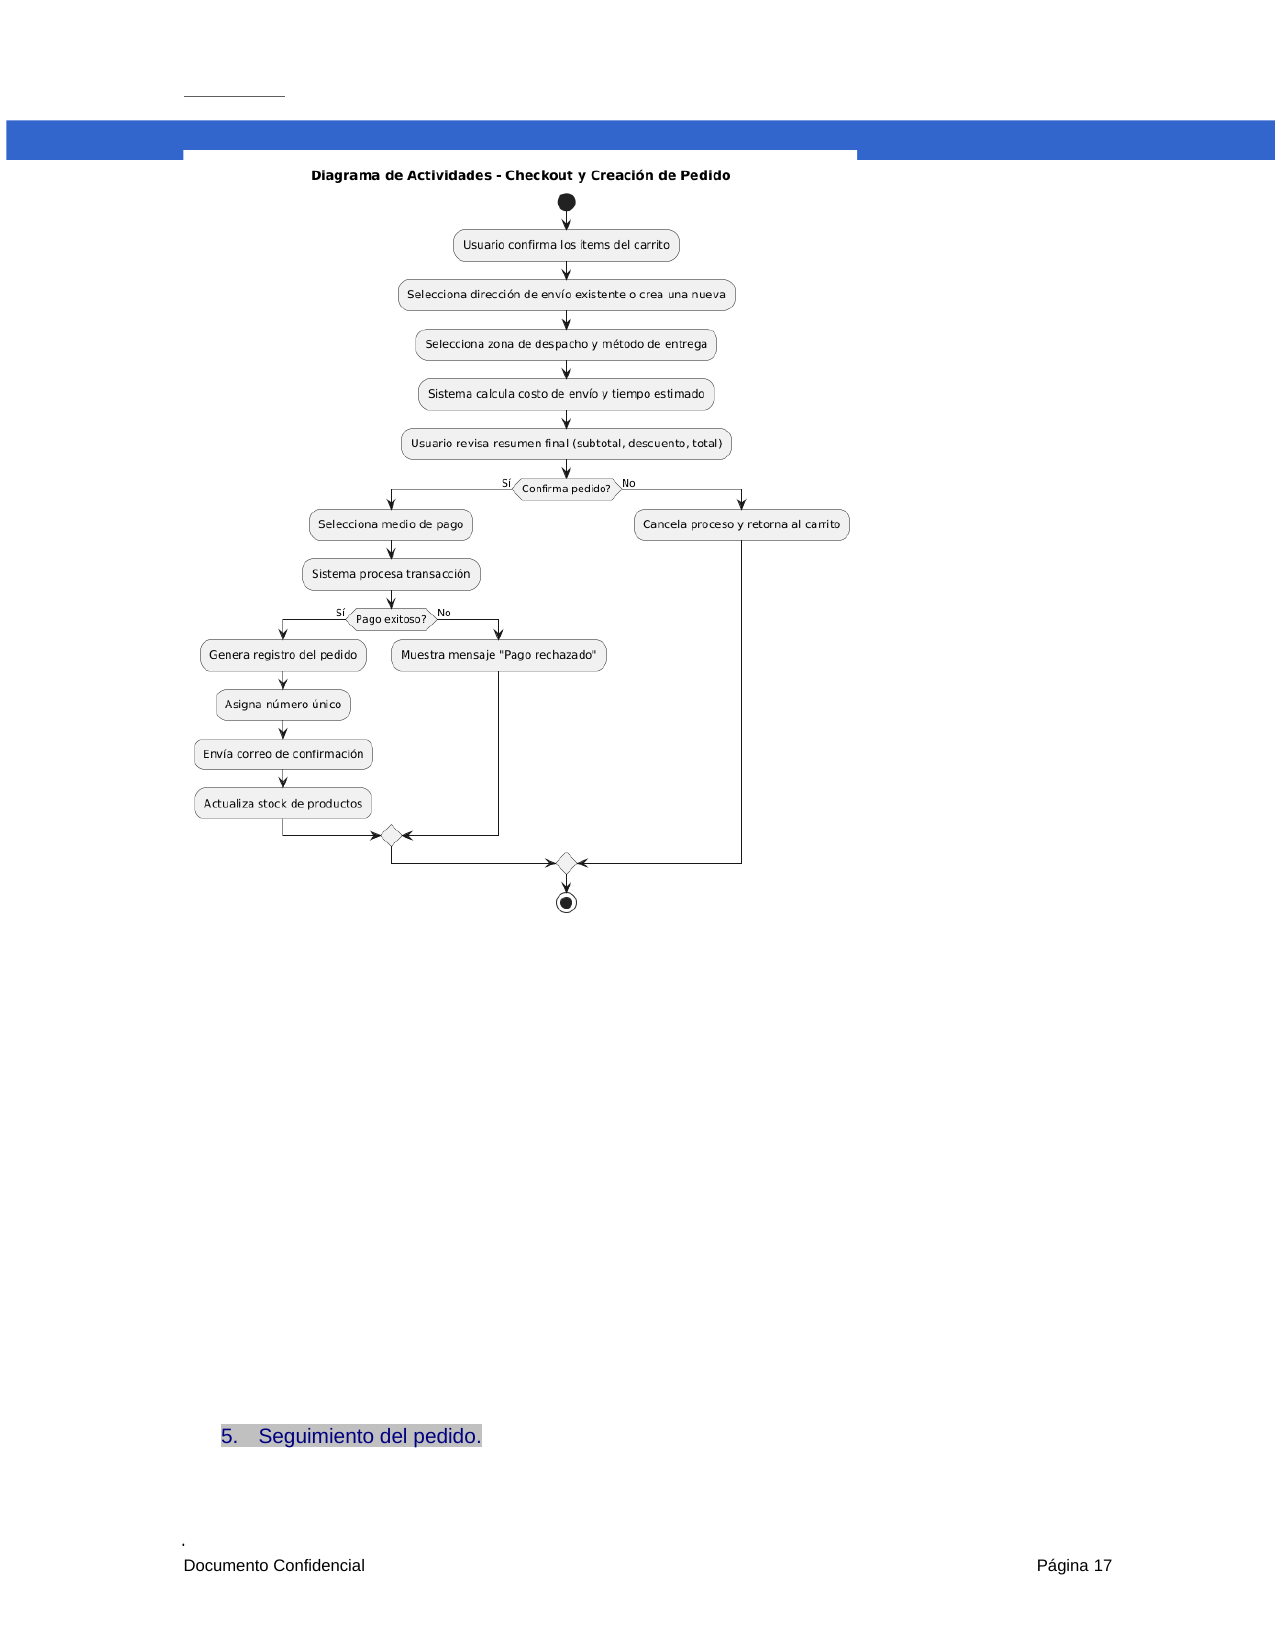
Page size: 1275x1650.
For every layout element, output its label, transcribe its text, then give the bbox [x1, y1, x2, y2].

list Seguimiento del pedido. [221, 1423, 1125, 1447]
picture [183, 150, 858, 921]
